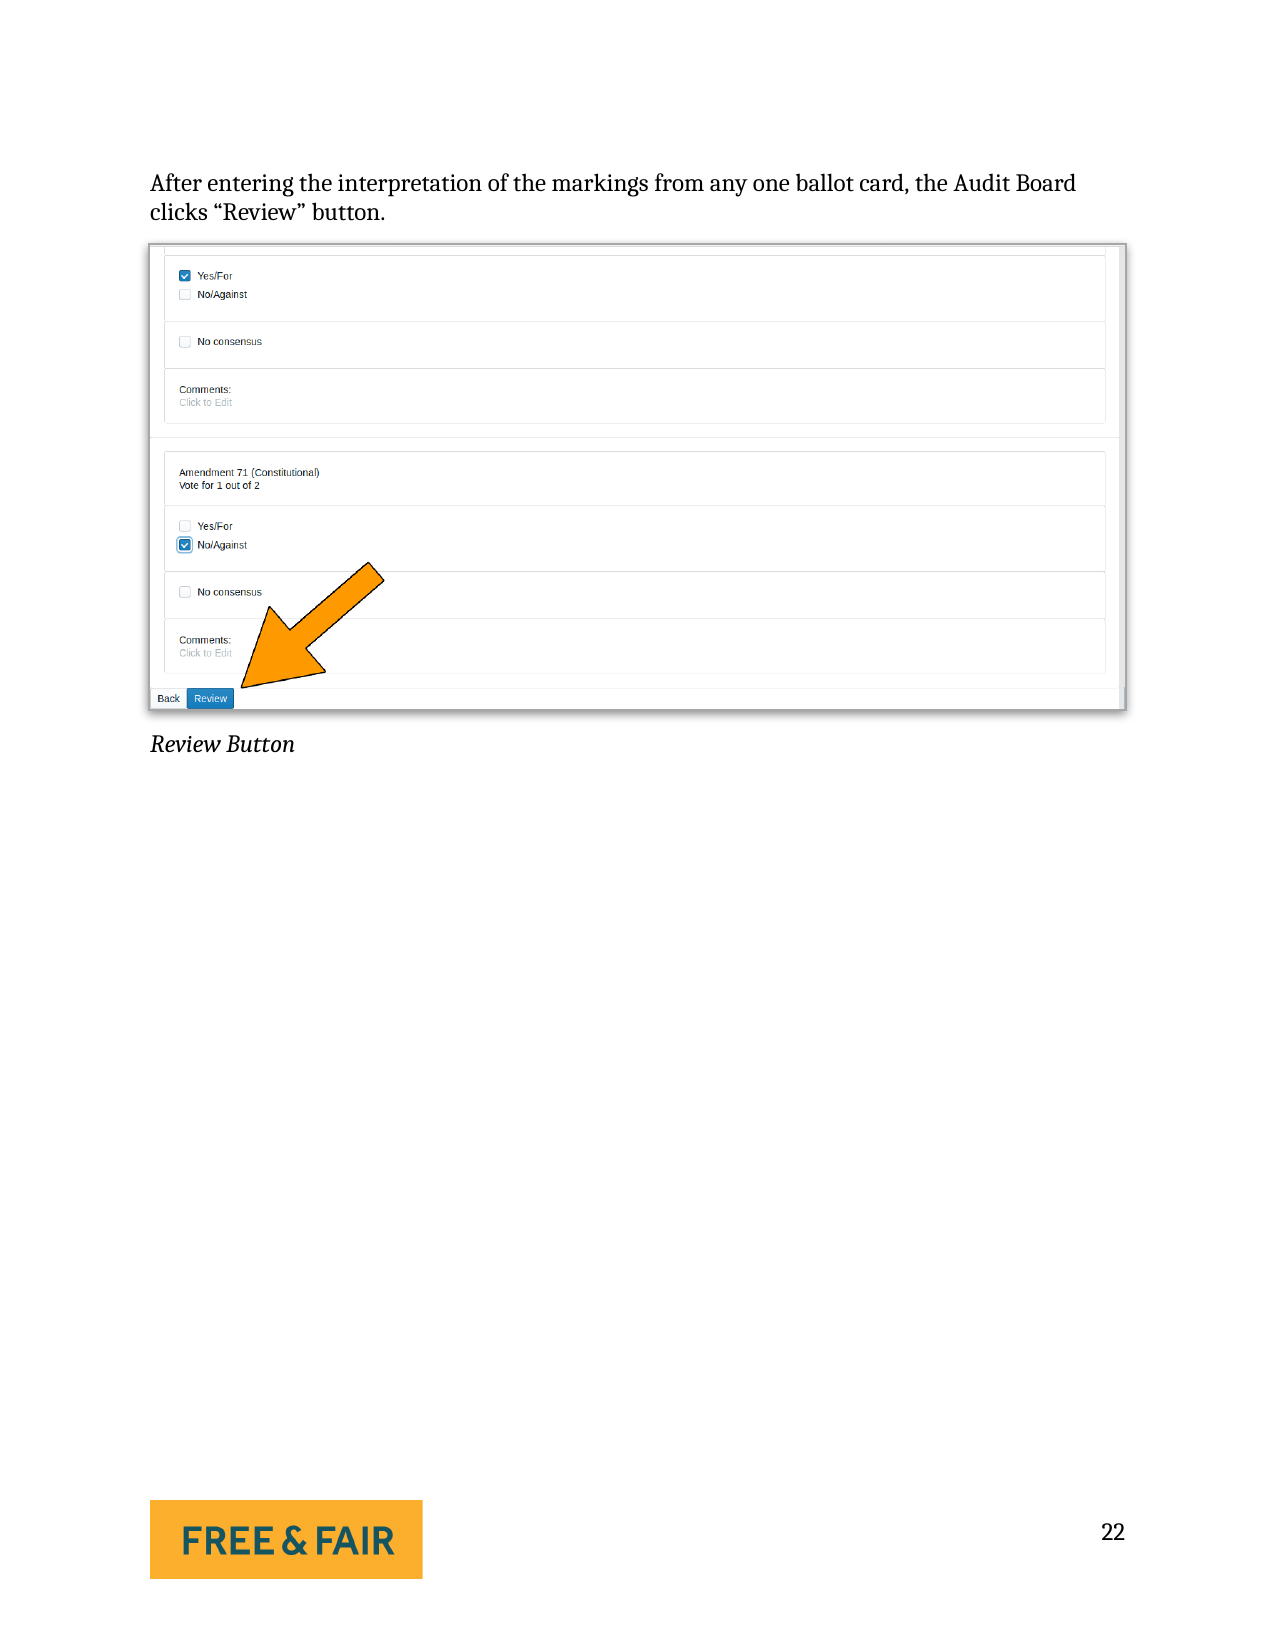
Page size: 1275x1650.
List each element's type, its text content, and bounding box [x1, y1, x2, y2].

text After entering the interpretation of the markings from any one ballot card, the Audit Board clicks “Review” button. [150, 169, 1125, 226]
text Review Button [150, 730, 1125, 759]
picture [150, 245, 1125, 709]
picture [150, 1500, 423, 1579]
